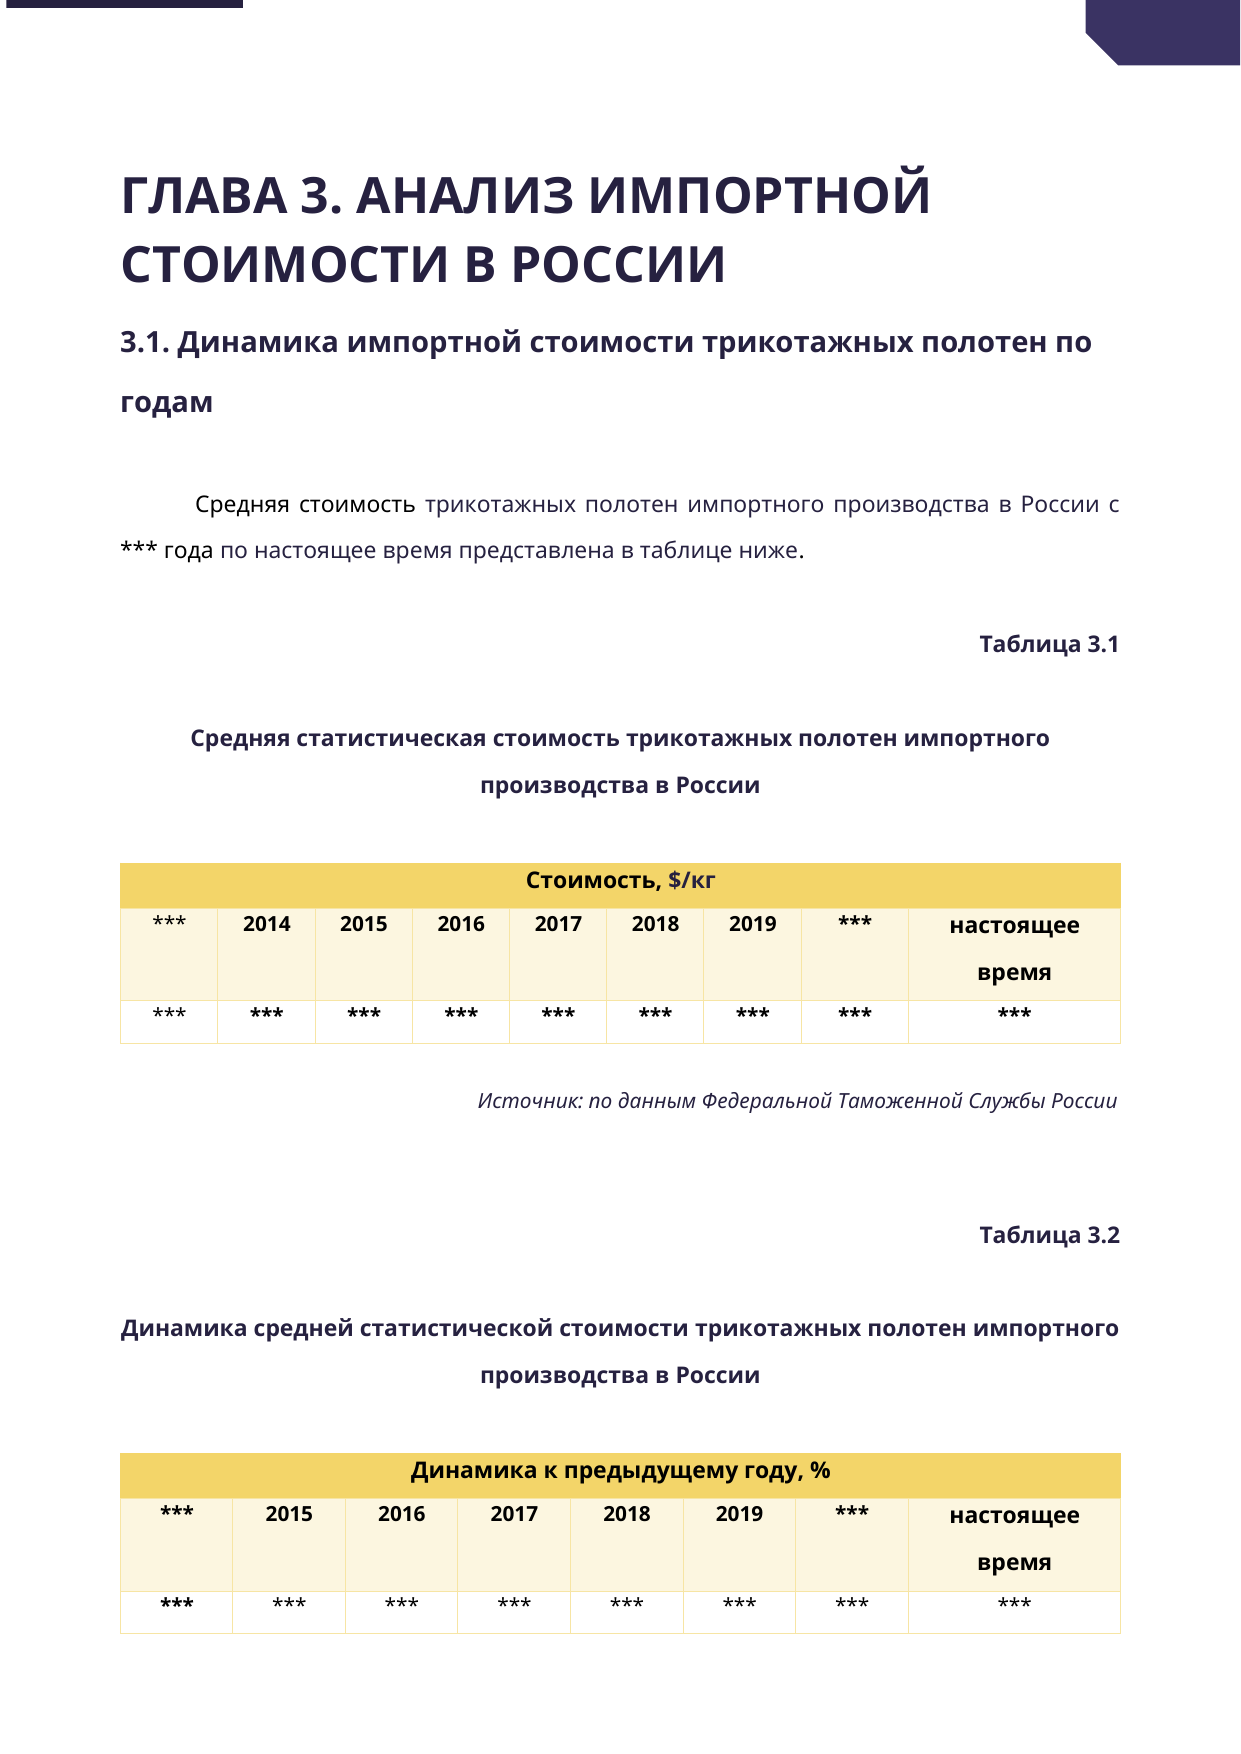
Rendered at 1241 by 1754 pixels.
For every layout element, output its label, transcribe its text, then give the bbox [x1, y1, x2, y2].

table_cell *** [909, 1001, 1120, 1043]
table_cell *** [607, 1001, 703, 1043]
table_cell *** [121, 1001, 217, 1043]
table_cell *** [413, 1001, 509, 1043]
table_cell 2014 [218, 909, 315, 1000]
table_cell *** [316, 1001, 412, 1043]
subtitle ГЛАВА 3. АНАЛИЗ ИМПОРТНОЙ СТОИМОСТИ В РОССИИ [120, 160, 1120, 297]
table_cell настоящее время [909, 1499, 1120, 1591]
table_cell *** [796, 1592, 908, 1633]
table_cell *** [802, 909, 908, 1000]
table_cell *** [704, 1001, 801, 1043]
table_cell *** [684, 1592, 795, 1633]
subtitle 3.1. Динамика импортной стоимости трикотажных полотен по годам [120, 322, 1120, 421]
table_cell 2015 [233, 1499, 345, 1591]
table_cell *** [121, 909, 217, 1000]
table_header Стоимость, $/кг [121, 864, 1120, 908]
table_cell *** [571, 1592, 683, 1633]
text Средняя стоимость трикотажных полотен импортного производства в России с *** года по настоящее время представлена в таблице ниже. [120, 487, 1120, 566]
table_cell 2019 [704, 909, 801, 1000]
table_cell *** [458, 1592, 570, 1633]
table_cell 2017 [510, 909, 606, 1000]
table_cell *** [909, 1592, 1120, 1633]
table_cell *** [233, 1592, 345, 1633]
table_cell *** [802, 1001, 908, 1043]
text Динамика средней статистической стоимости трикотажных полотен импортного производства в России [120, 1312, 1120, 1390]
table_cell *** [218, 1001, 315, 1043]
table_cell 2017 [458, 1499, 570, 1591]
table_cell *** [121, 1592, 232, 1633]
text Средняя статистическая стоимость трикотажных полотен импортного производства в России [120, 722, 1120, 800]
table_cell 2018 [571, 1499, 683, 1591]
table_cell *** [121, 1499, 232, 1591]
table_header Динамика к предыдущему году, % [121, 1454, 1120, 1498]
table_cell *** [346, 1592, 457, 1633]
text Источник: по данным Федеральной Таможенной Службы России [120, 1086, 1120, 1115]
table_cell 2019 [684, 1499, 795, 1591]
table_cell *** [510, 1001, 606, 1043]
text Таблица 3.1 [120, 628, 1120, 659]
table_cell 2016 [413, 909, 509, 1000]
table_cell настоящее время [909, 909, 1120, 1000]
table_cell 2015 [316, 909, 412, 1000]
text Таблица 3.2 [120, 1218, 1120, 1250]
table_cell *** [796, 1499, 908, 1591]
table_cell 2018 [607, 909, 703, 1000]
table_cell 2016 [346, 1499, 457, 1591]
